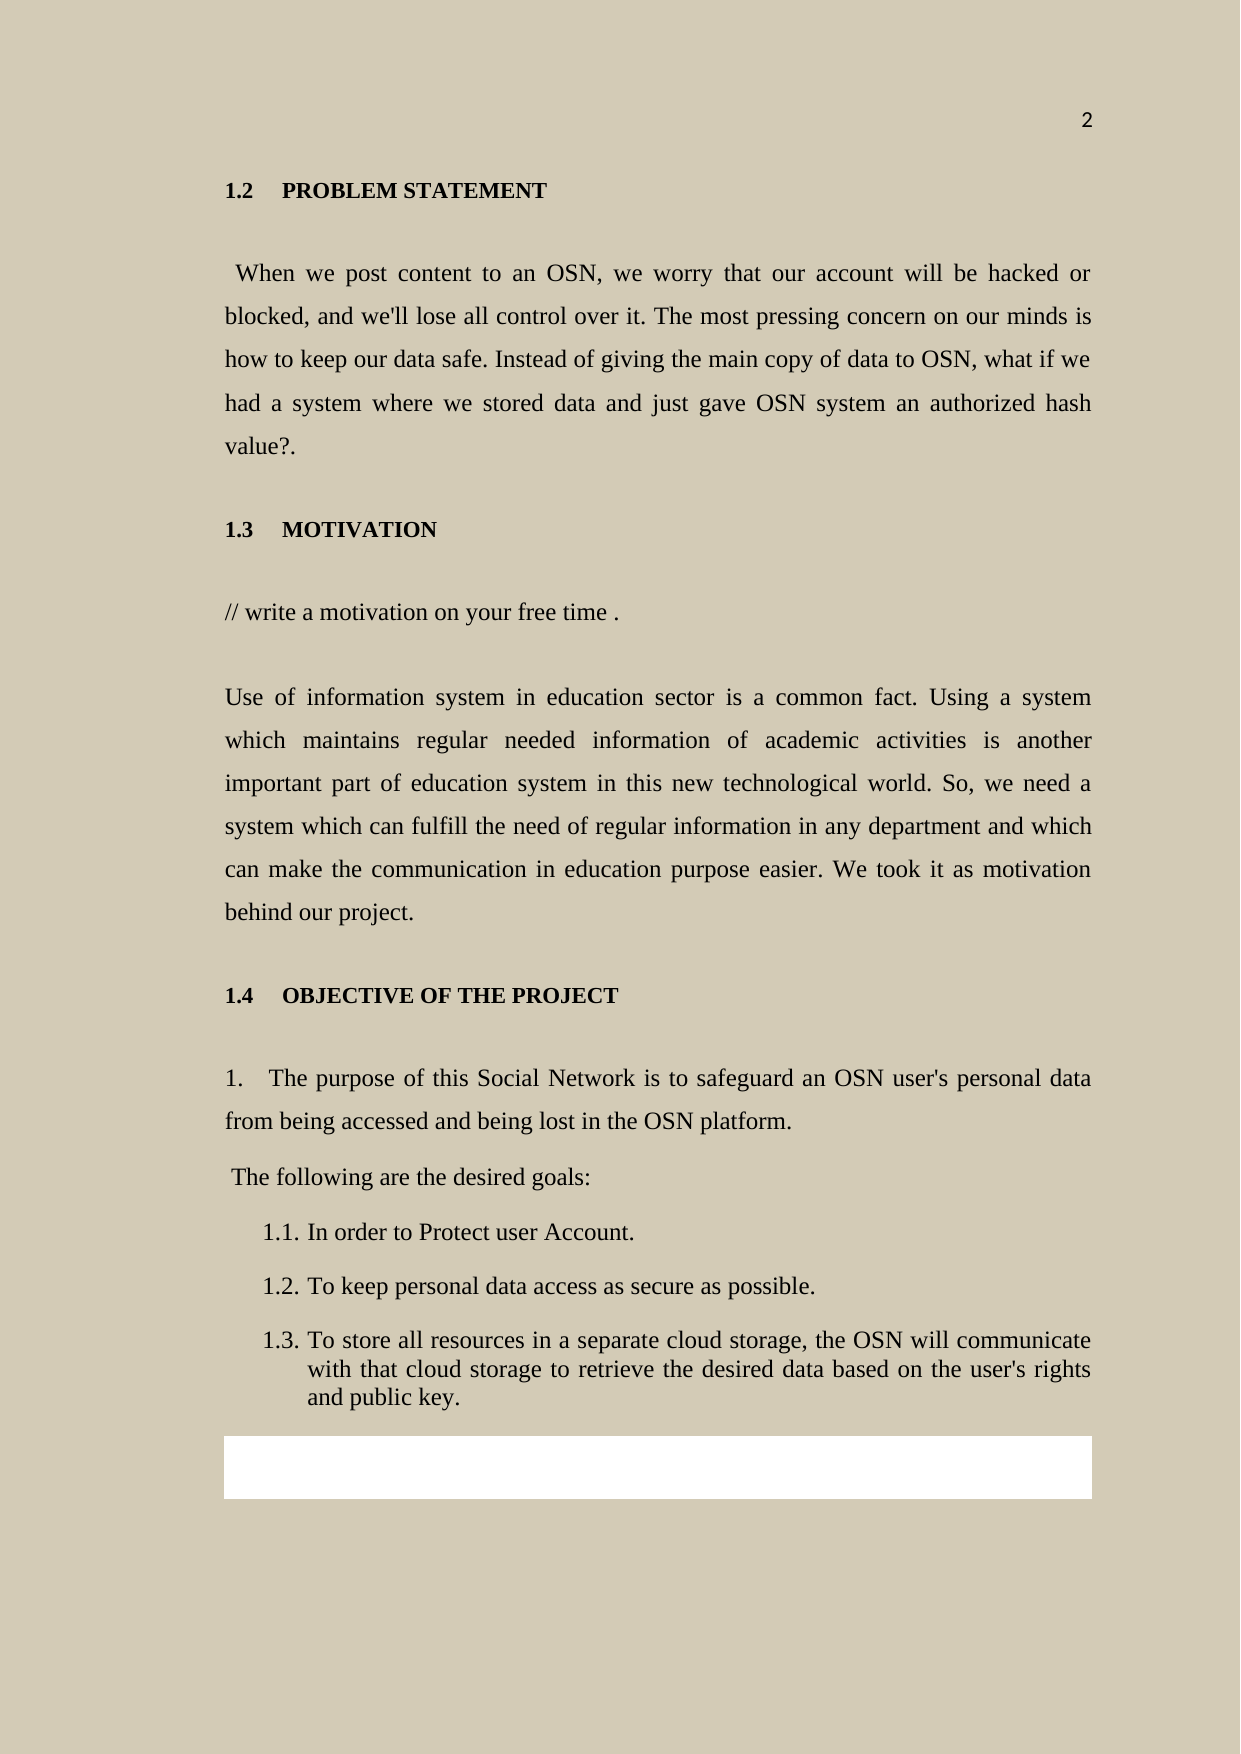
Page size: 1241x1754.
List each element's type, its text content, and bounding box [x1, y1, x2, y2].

text 1.4 Objective of THe project [224, 982, 1092, 1008]
list The following are the desired goals: [224, 1162, 1092, 1191]
text // write a motivation on your free time . [224, 597, 1092, 626]
list To keep personal data access as secure as possible. [262, 1271, 1092, 1300]
list To store all resources in a separate cloud storage, the OSN will communicate with that cloud storage to retrieve the desired data based on the user's rights and public key. [262, 1325, 1092, 1411]
text Use of information system in education sector is a common fact. Using a system which maintains regular needed information of academic activities is another important part of education system in this new technological world. So, we need a system which can fulfill the need of regular information in any department and which can make the communication in education purpose easier. We took it as motivation behind our project. [224, 682, 1092, 926]
text 1.3 Motivation [224, 516, 1092, 542]
list In order to Protect user Account. [262, 1217, 1092, 1246]
text When we post content to an OSN, we worry that our account will be hacked or blocked, and we'll lose all control over it. The most pressing concern on our minds is how to keep our data safe. Instead of giving the main copy of data to OSN, what if we had a system where we stored data and just gave OSN system an authorized hash value?. [224, 258, 1092, 459]
list 1. The purpose of this Social Network is to safeguard an OSN user's personal data from being accessed and being lost in the OSN platform. [224, 1063, 1092, 1135]
text 1.2 Problem Statement [224, 177, 1092, 203]
